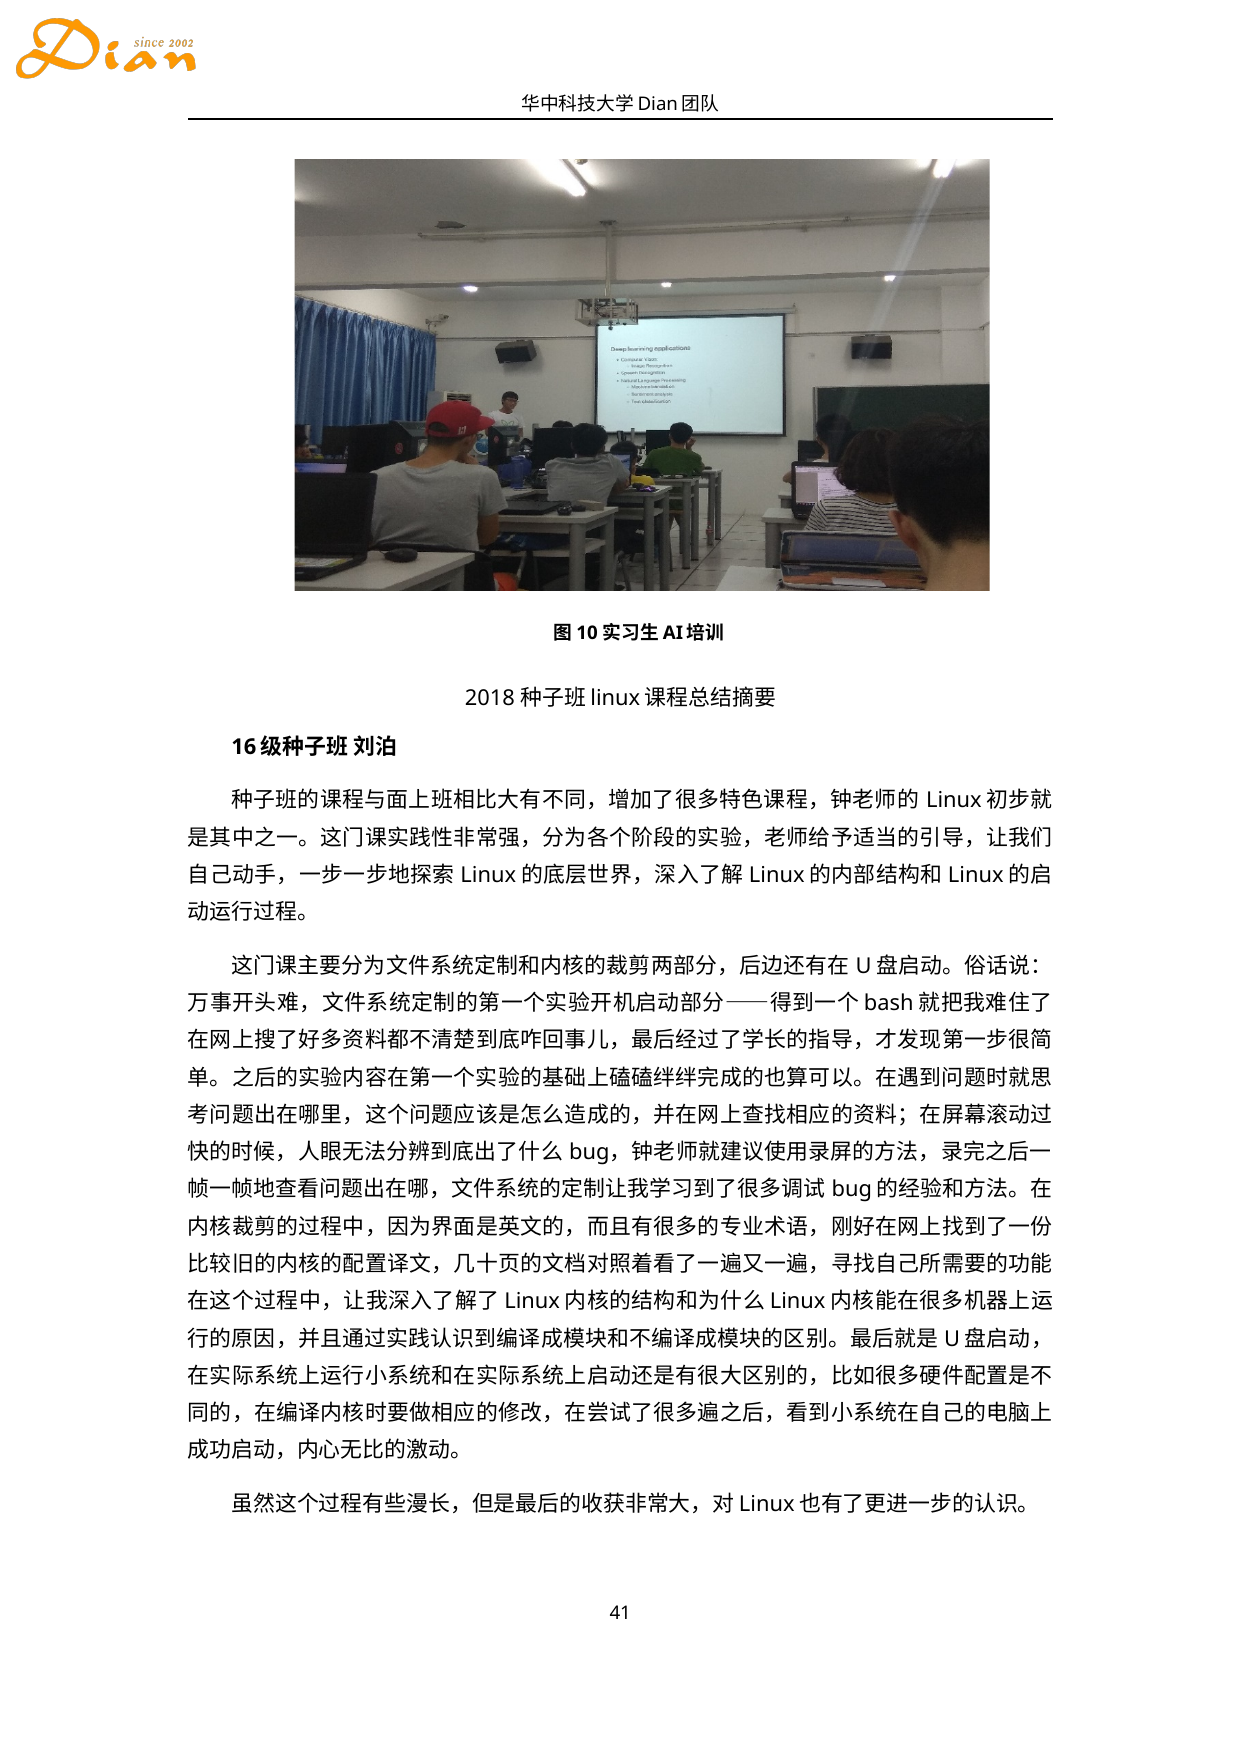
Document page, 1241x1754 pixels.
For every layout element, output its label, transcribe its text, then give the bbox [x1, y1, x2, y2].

text 2018 种子班linux课程总结摘要 [187, 680, 1053, 712]
text 16级种子班 刘泊 [187, 728, 1053, 761]
picture [4, 4, 207, 88]
text 种子班的课程与面上班相比大有不同，增加了很多特色课程，钟老师的Linux初步就是其中之一。这门课实践性非常强，分为各个阶段的实验，老师给予适当的引导，让我们自己动手，一步一步地探索Linux的底层世界，深入了解Linux的内部结构和Linux的启动运行过程。 [187, 782, 1053, 926]
picture [294, 159, 990, 591]
text 虽然这个过程有些漫长，但是最后的收获非常大，对Linux也有了更进一步的认识。 [187, 1486, 1053, 1518]
text 图10 实习生AI培训 [187, 615, 1053, 647]
text 这门课主要分为文件系统定制和内核的裁剪两部分，后边还有在U盘启动。俗话说：万事开头难，文件系统定制的第一个实验开机启动部分——得到一个bash就把我难住了，在网上搜了好多资料都不清楚到底咋回事儿，最后经过了学长的指导，才发现第一步很简单。之后的实验内容在第一个实验的基础上磕磕绊绊完成的也算可以。在遇到问题时就思考问题出在哪里，这个问题应该是怎么造成的，并在网上查找相应的资料；在屏幕滚动过快的时候，人眼无法分辨到底出了什么bug，钟老师就建议使用录屏的方法，录完之后一帧一帧地查看问题出在哪，文件系统的定制让我学习到了很多调试bug的经验和方法。在内核裁剪的过程中，因为界面是英文的，而且有很多的专业术语，刚好在网上找到了一份比较旧的内核的配置译文，几十页的文档对照着看了一遍又一遍，寻找自己所需要的功能。在这个过程中，让我深入了解了Linux内核的结构和为什么Linux内核能在很多机器上运行的原因，并且通过实践认识到编译成模块和不编译成模块的区别。最后就是U盘启动，在实际系统上运行小系统和在实际系统上启动还是有很大区别的，比如很多硬件配置是不同的，在编译内核时要做相应的修改，在尝试了很多遍之后，看到小系统在自己的电脑上成功启动，内心无比的激动。 [187, 947, 1053, 1464]
